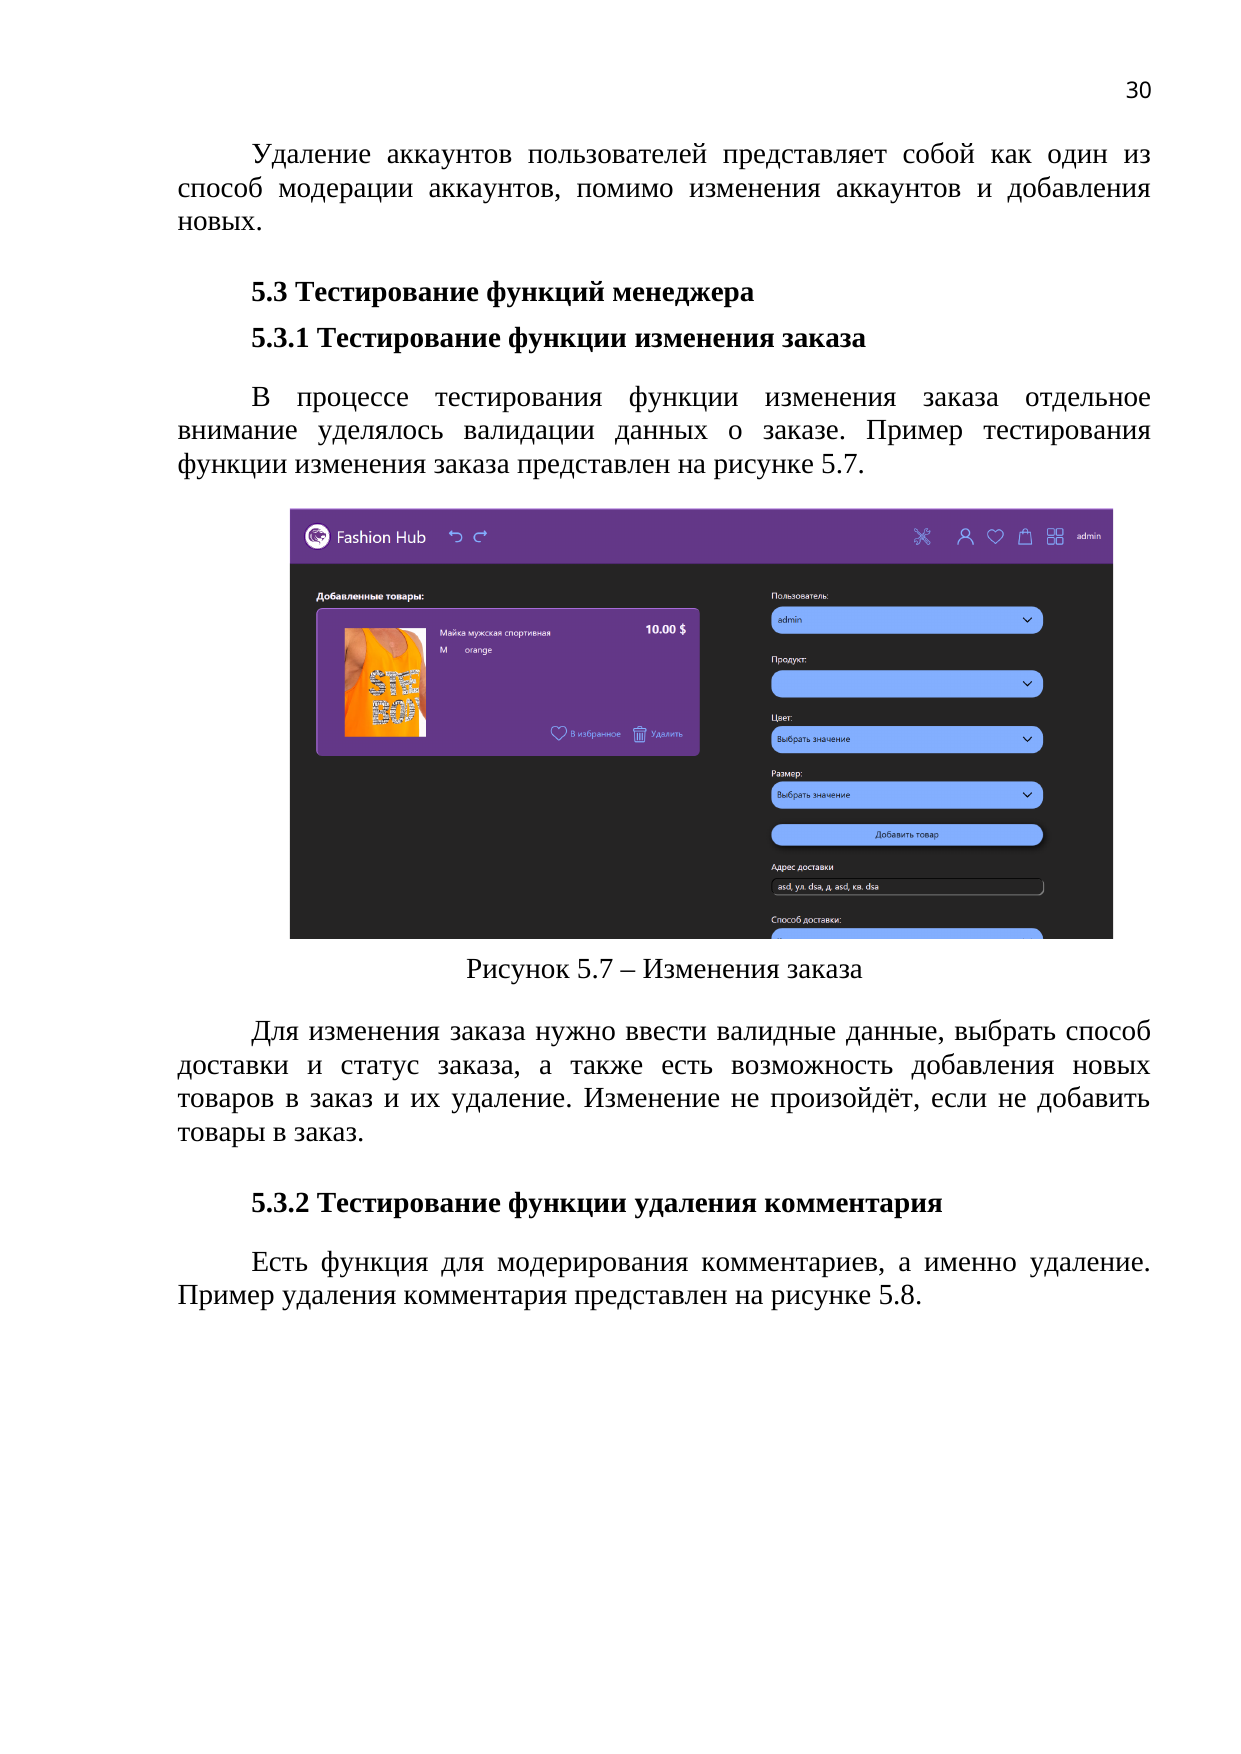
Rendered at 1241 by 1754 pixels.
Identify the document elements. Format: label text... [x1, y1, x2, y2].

text Есть функция для модерирования комментариев, а именно удаление. Пример удаления комментария представлен на рисунке 5.8. [177, 1244, 1152, 1311]
text Удаление аккаунтов пользователей представляет собой как один из способ модерации аккаунтов, помимо изменения аккаунтов и добавления новых. [177, 136, 1152, 237]
text Для изменения заказа нужно ввести валидные данные, выбрать способ доставки и статус заказа, а также есть возможность добавления новых товаров в заказ и их удаление. Изменение не произойдёт, если не добавить товары в заказ. [177, 1013, 1152, 1148]
subtitle 5.3.2 Тестирование функции удаления комментария [251, 1185, 1152, 1219]
subtitle 5.3.1 Тестирование функции изменения заказа [177, 320, 1152, 354]
subtitle Тестирование функций менеджера [251, 274, 1152, 308]
text В процессе тестирования функции изменения заказа отдельное внимание уделялось валидации данных о заказе. Пример тестирования функции изменения заказа представлен на рисунке 5.7. [177, 379, 1152, 479]
text Рисунок 5.7 – Изменения заказа [177, 951, 1152, 984]
picture [289, 508, 1114, 939]
